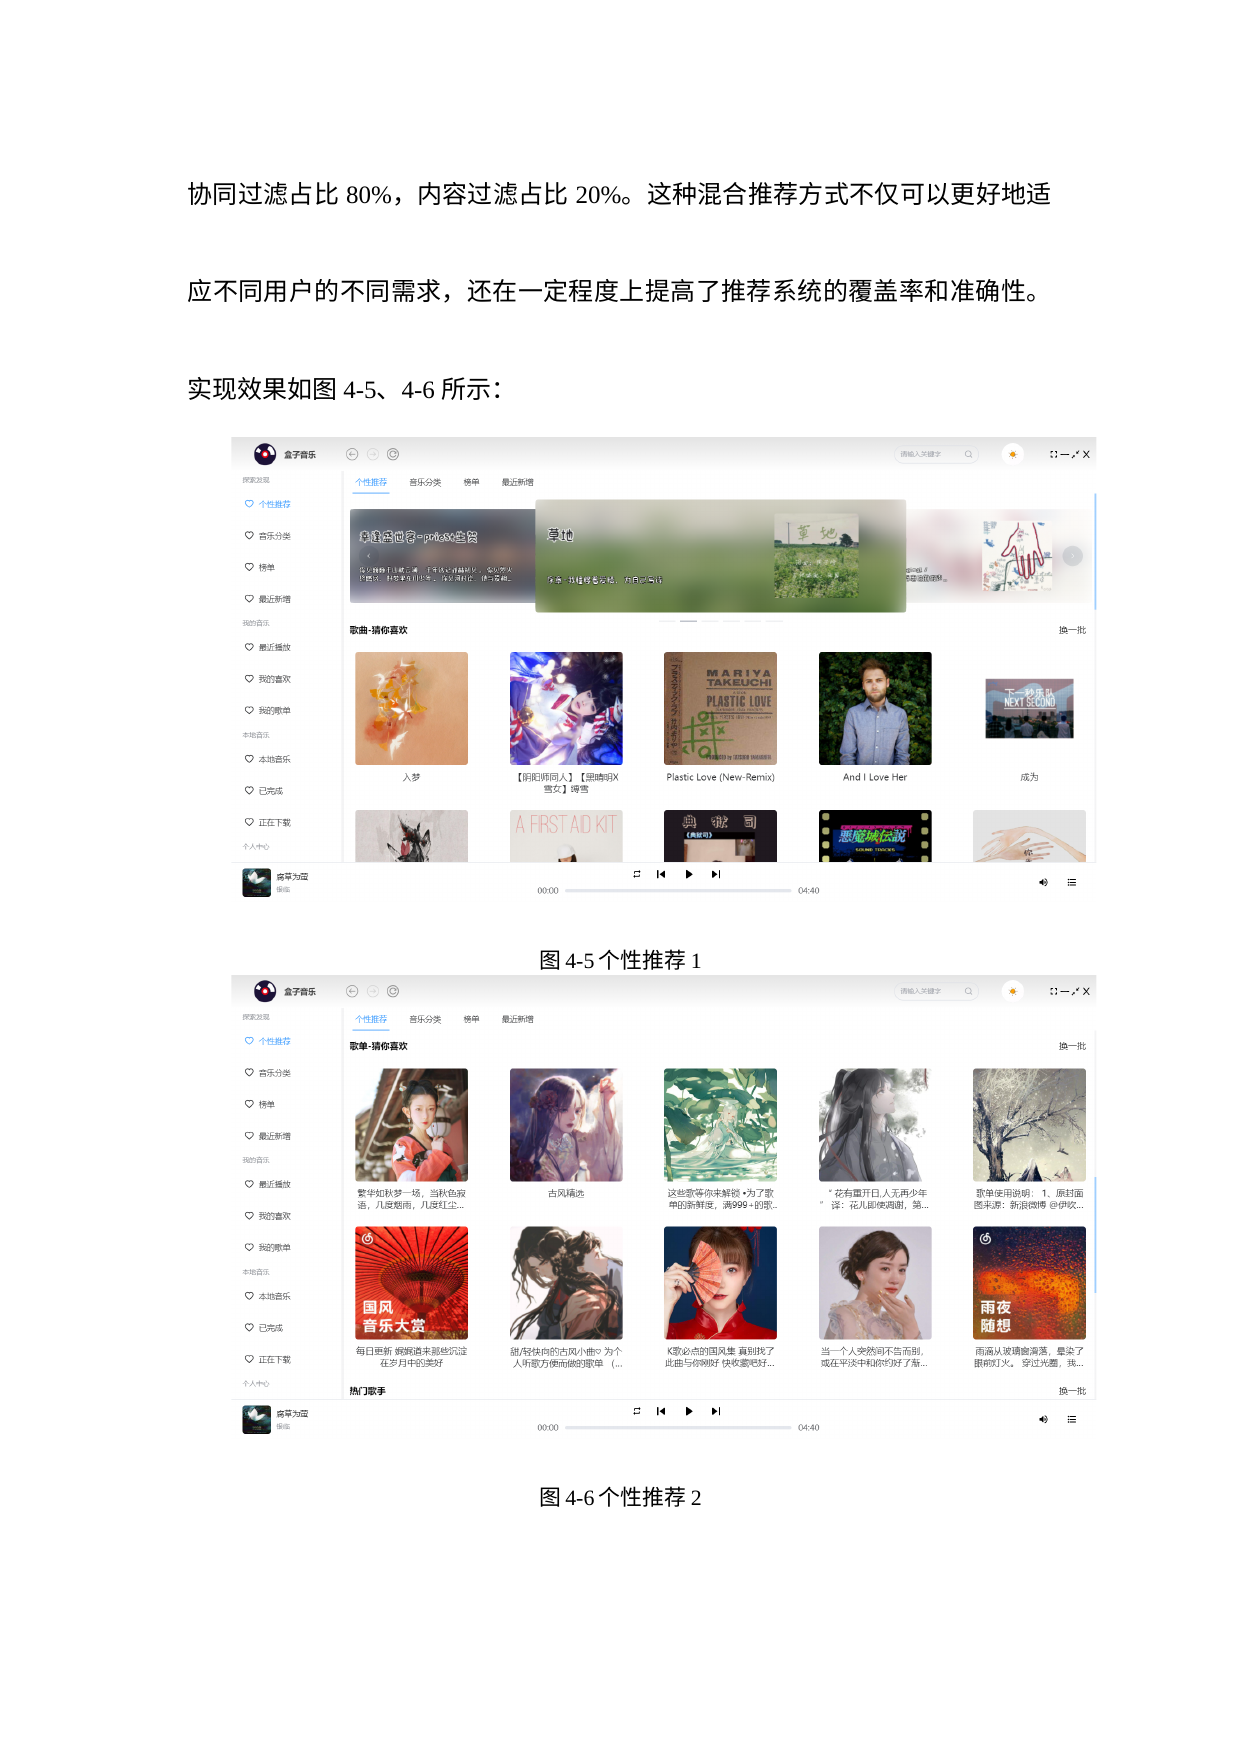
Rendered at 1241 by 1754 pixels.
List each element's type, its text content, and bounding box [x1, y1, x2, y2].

text 图4-6个性推荐2 [187, 1479, 1053, 1512]
picture [231, 437, 1097, 902]
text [187, 160, 1053, 420]
text 图4-5个性推荐1 [187, 942, 1053, 975]
picture [231, 975, 1097, 1439]
